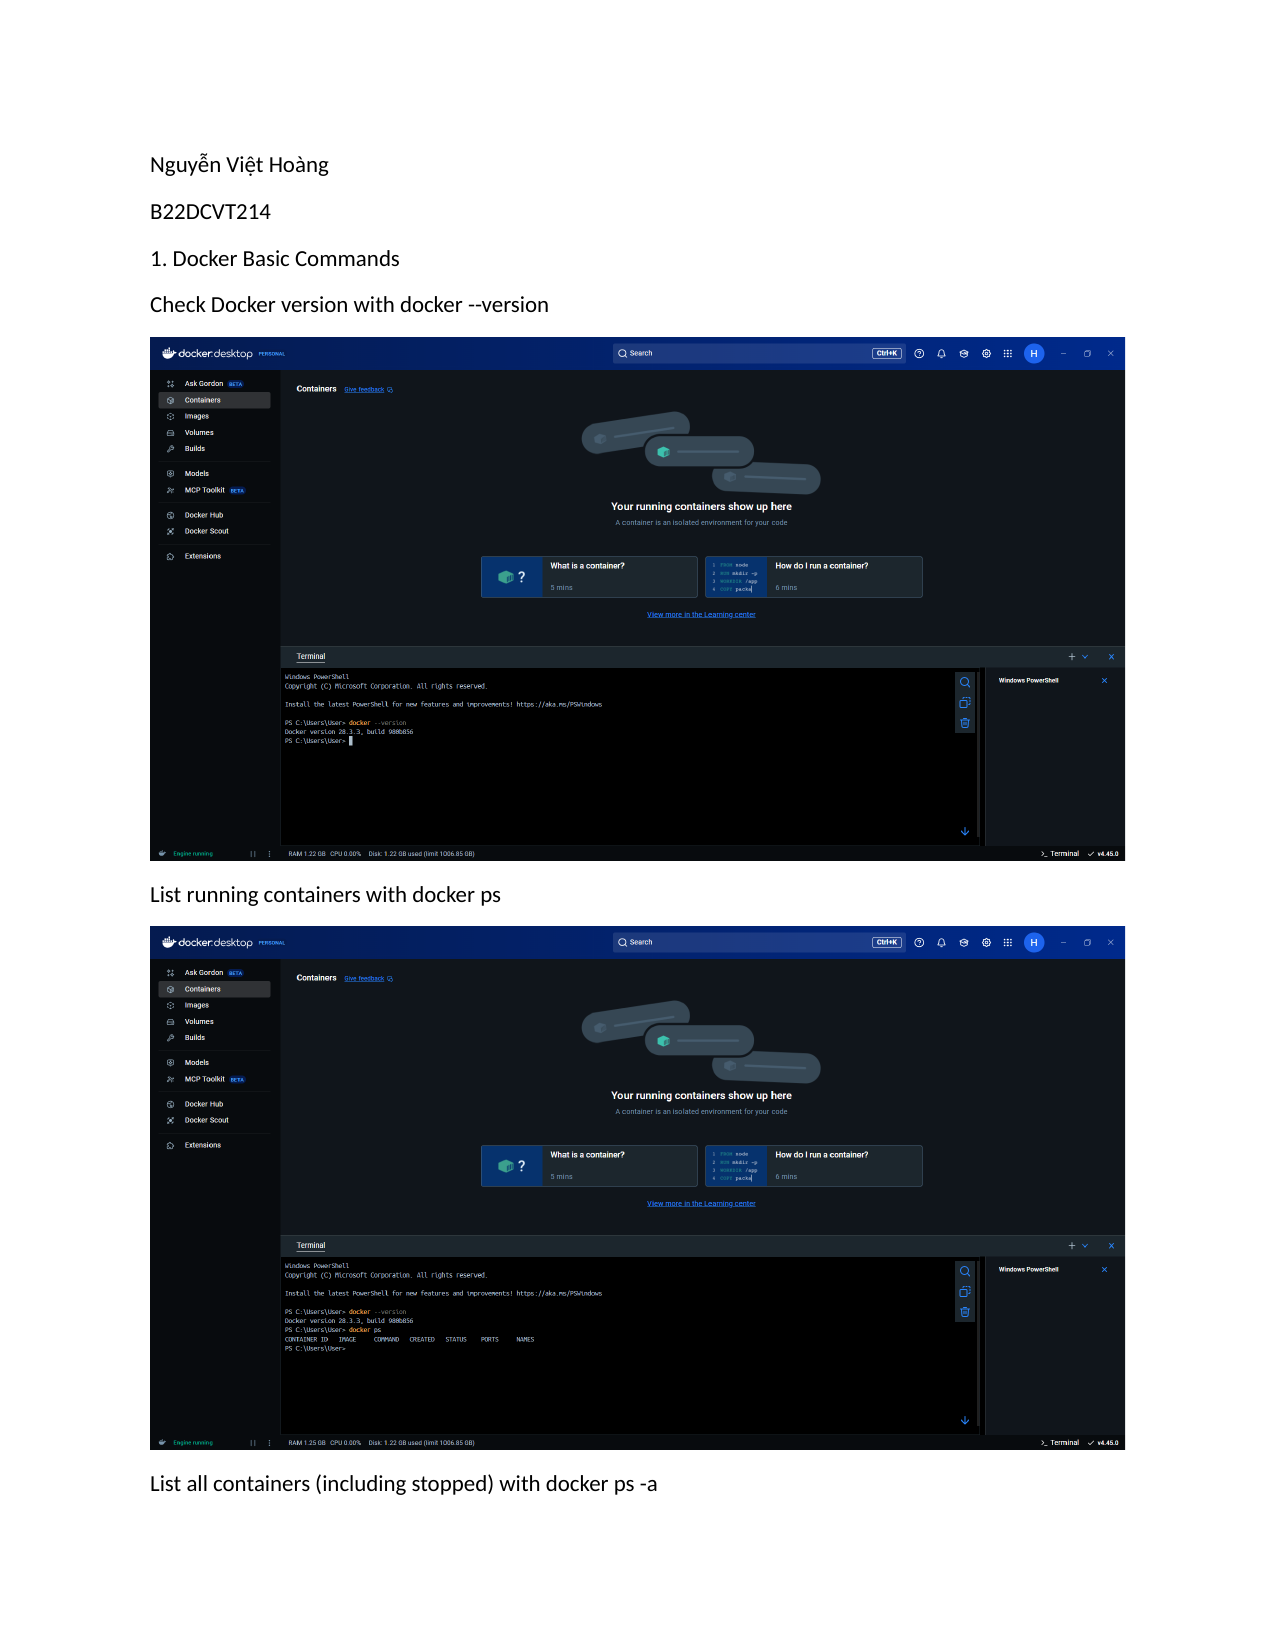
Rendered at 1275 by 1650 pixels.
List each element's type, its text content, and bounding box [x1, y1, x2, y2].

text List running containers with docker ps [150, 880, 1125, 908]
picture [150, 337, 1125, 861]
text List all containers (including stopped) with docker ps -a [150, 1469, 1125, 1497]
text Check Docker version with docker --version [150, 291, 1125, 319]
picture [150, 926, 1125, 1450]
text Nguyễn Việt Hoàng [150, 150, 1125, 178]
text B22DCVT214 [150, 197, 1125, 225]
text 1. Docker Basic Commands [150, 244, 1125, 272]
